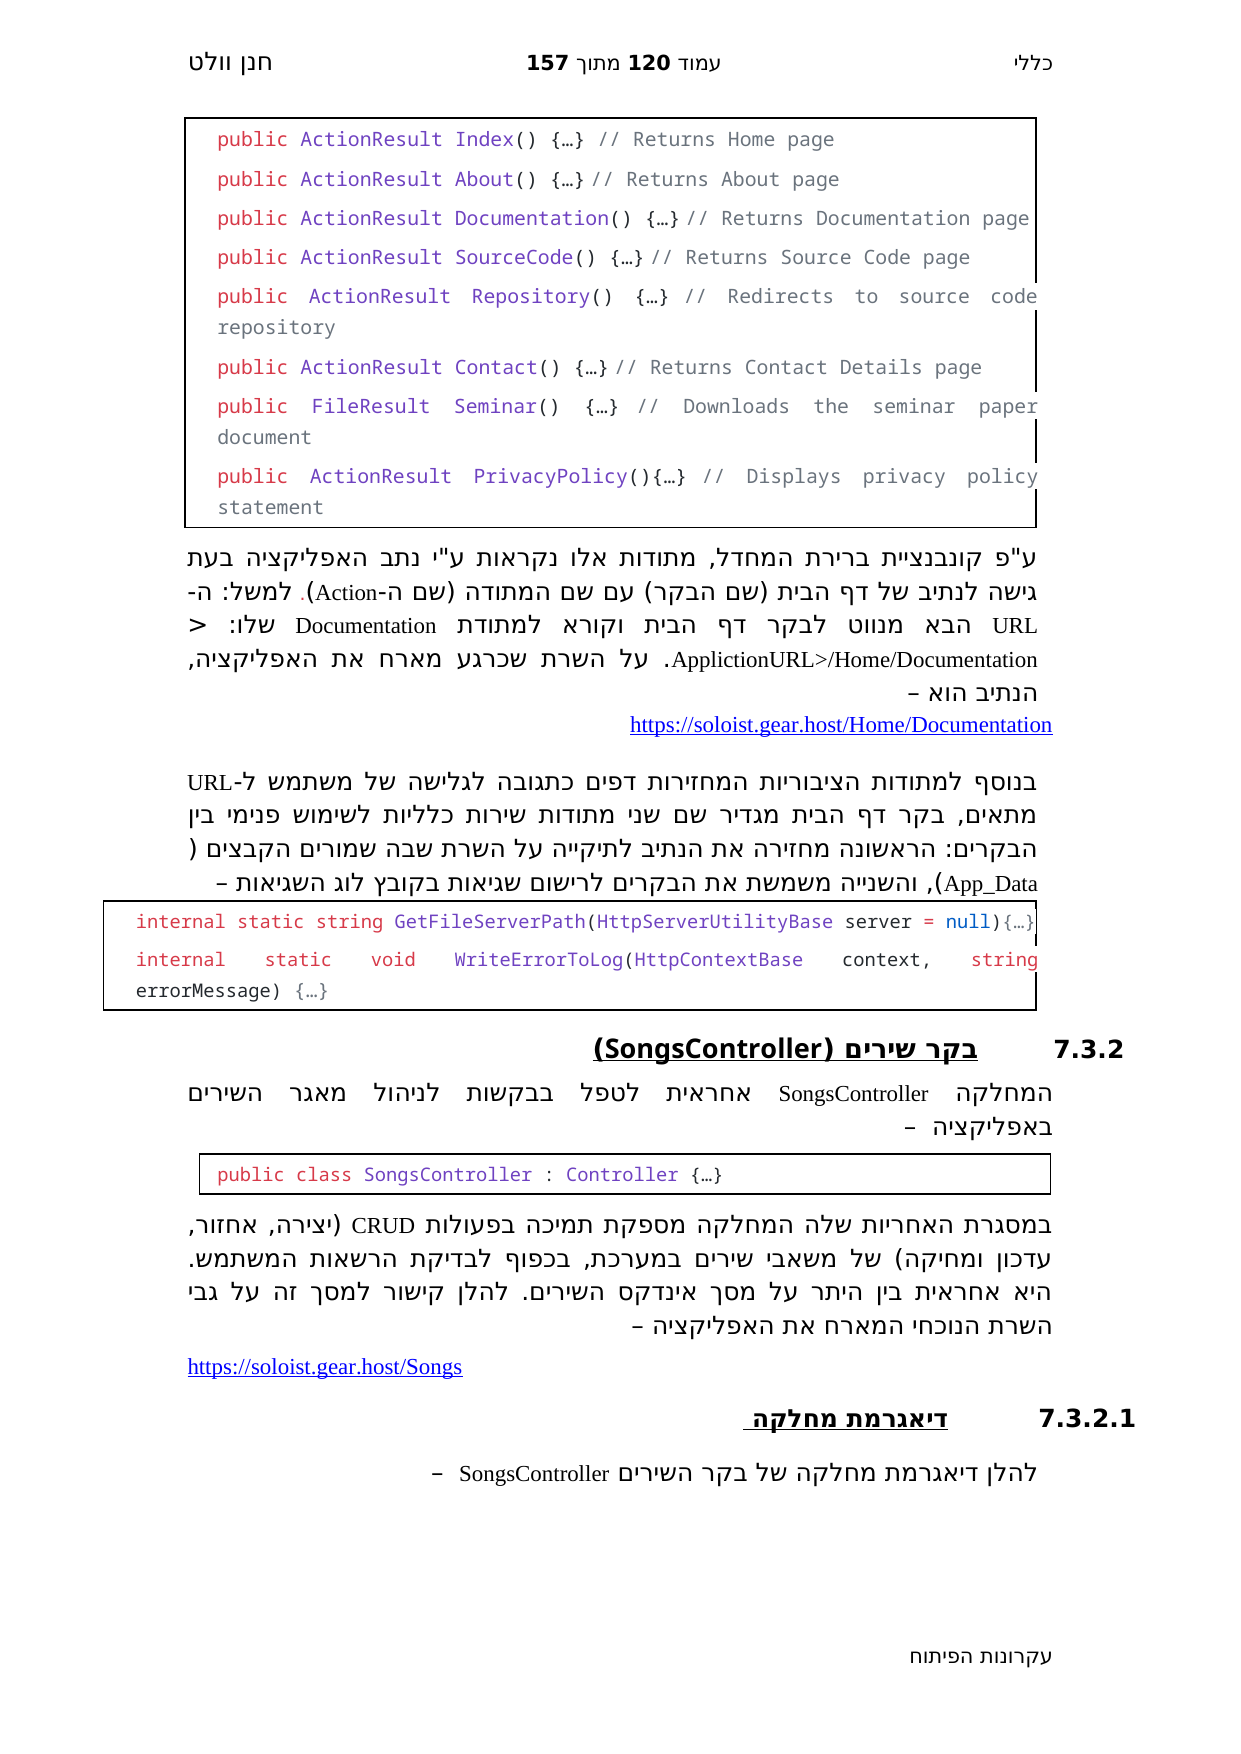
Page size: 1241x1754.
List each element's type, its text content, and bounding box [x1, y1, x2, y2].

subtitle דיאגרמת מחלקה [187, 1404, 1038, 1433]
text https://soloist.gear.host/Home/Documentation [187, 711, 1053, 738]
text להלן דיאגרמת מחלקה של בקר השירים SongsController – [187, 1458, 1053, 1487]
text ע"פ קונבנציית ברירת המחדל, מתודות אלו נקראות ע"י נתב האפליקציה בעת גישה לנתיב של דף הבית (שם הבקר) עם שם המתודה (שם ה-Action). למשל: ה-URL הבא מנווט לבקר דף הבית וקורא למתודת Documentation שלו: <ApplictionURL>/Home/Documentation. על השרת שכרגע מארח את האפליקציה, הנתיב הוא – [187, 544, 1038, 707]
text https://soloist.gear.host/Songs [187, 1353, 1053, 1379]
text המחלקה SongsController אחראית לטפל בבקשות לניהול מאגר השירים באפליקציה – [187, 1078, 1053, 1141]
subtitle בקר שירים (SongsController) [187, 1029, 1053, 1066]
text במסגרת האחריות שלה המחלקה מספקת תמיכה בפעולות CRUD (יצירה, אחזור, עדכון ומחיקה) של משאבי שירים במערכת, בכפוף לבדיקת הרשאות המשתמש. היא אחראית בין היתר על מסך אינדקס השירים. להלן קישור למסך זה על גבי השרת הנוכחי המארח את האפליקציה – [187, 1210, 1053, 1340]
text בנוסף למתודות הציבוריות המחזירות דפים כתגובה לגלישה של משתמש ל-URL מתאים, בקר דף הבית מגדיר שם שני מתודות שירות כלליות לשימוש פנימי בין הבקרים: הראשונה מחזירה את הנתיב לתיקייה על השרת שבה שמורים הקבצים (App_Data), והשנייה משמשת את הבקרים לרישום שגיאות בקובץ לוג השגיאות – [187, 767, 1038, 897]
